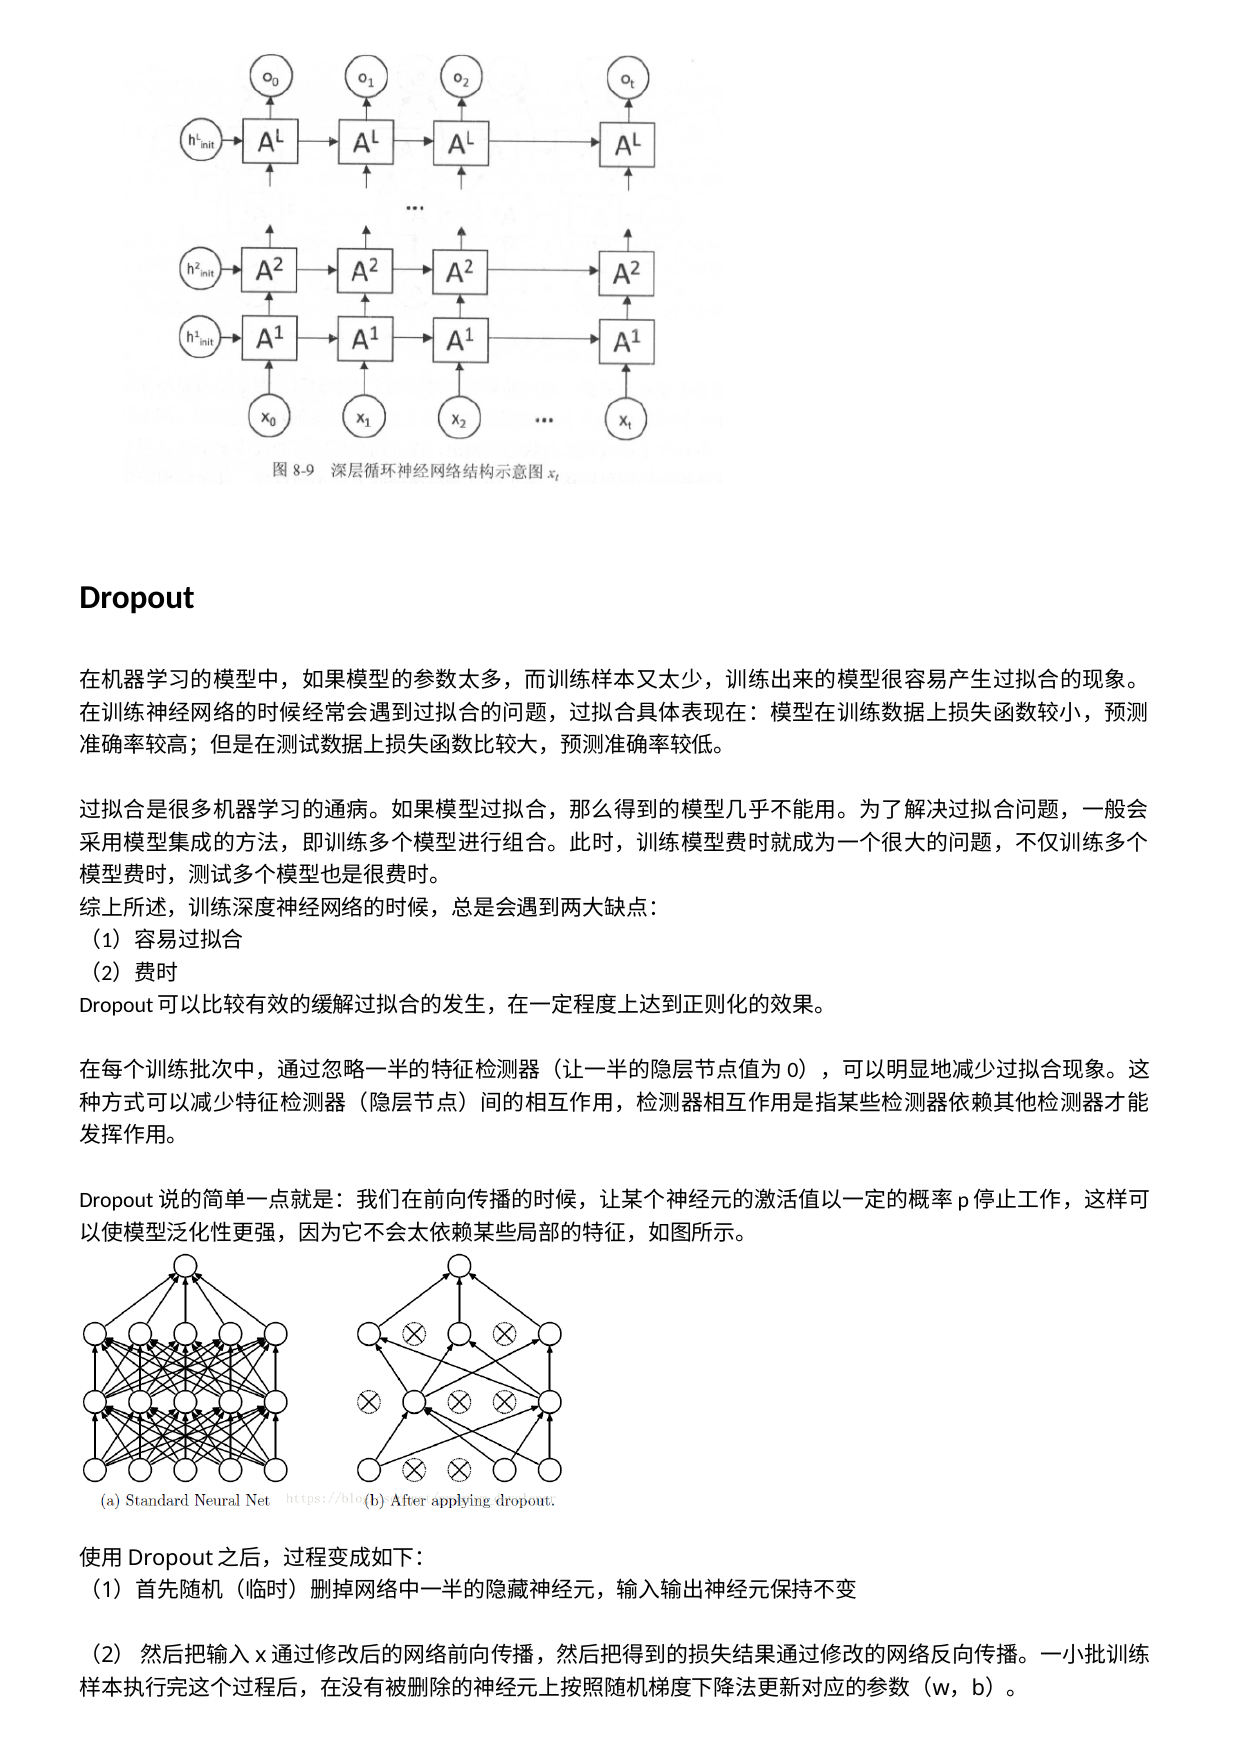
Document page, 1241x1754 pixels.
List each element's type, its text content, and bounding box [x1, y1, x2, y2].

text （2） 然后把输入x通过修改后的网络前向传播，然后把得到的损失结果通过修改的网络反向传播。一小批训练样本执行完这个过程后，在没有被删除的神经元上按照随机梯度下降法更新对应的参数（w，b）。 [79, 1637, 1150, 1702]
text （2）费时 [79, 954, 1150, 987]
text （1）首先随机（临时）删掉网络中一半的隐藏神经元，输入输出神经元保持不变 [79, 1572, 1150, 1604]
text （1）容易过拟合 [79, 922, 1150, 954]
text 在机器学习的模型中，如果模型的参数太多，而训练样本又太少，训练出来的模型很容易产生过拟合的现象。在训练神经网络的时候经常会遇到过拟合的问题，过拟合具体表现在：模型在训练数据上损失函数较小，预测准确率较高；但是在测试数据上损失函数比较大，预测准确率较低。 [79, 662, 1150, 759]
text 在每个训练批次中，通过忽略一半的特征检测器（让一半的隐层节点值为0），可以明显地减少过拟合现象。这种方式可以减少特征检测器（隐层节点）间的相互作用，检测器相互作用是指某些检测器依赖其他检测器才能发挥作用。 [79, 1052, 1150, 1149]
text Dropout [79, 564, 1150, 629]
text 综上所述，训练深度神经网络的时候，总是会遇到两大缺点： [79, 889, 1150, 922]
text 使用Dropout之后，过程变成如下： [79, 1539, 1150, 1572]
picture [79, 1246, 564, 1512]
text Dropout说的简单一点就是：我们在前向传播的时候，让某个神经元的激活值以一定的概率p停止工作，这样可以使模型泛化性更强，因为它不会太依赖某些局部的特征，如图所示。 [79, 1182, 1150, 1247]
picture [122, 44, 723, 484]
text 过拟合是很多机器学习的通病。如果模型过拟合，那么得到的模型几乎不能用。为了解决过拟合问题，一般会采用模型集成的方法，即训练多个模型进行组合。此时，训练模型费时就成为一个很大的问题，不仅训练多个模型费时，测试多个模型也是很费时。 [79, 792, 1150, 889]
text Dropout可以比较有效的缓解过拟合的发生，在一定程度上达到正则化的效果。 [79, 987, 1150, 1019]
